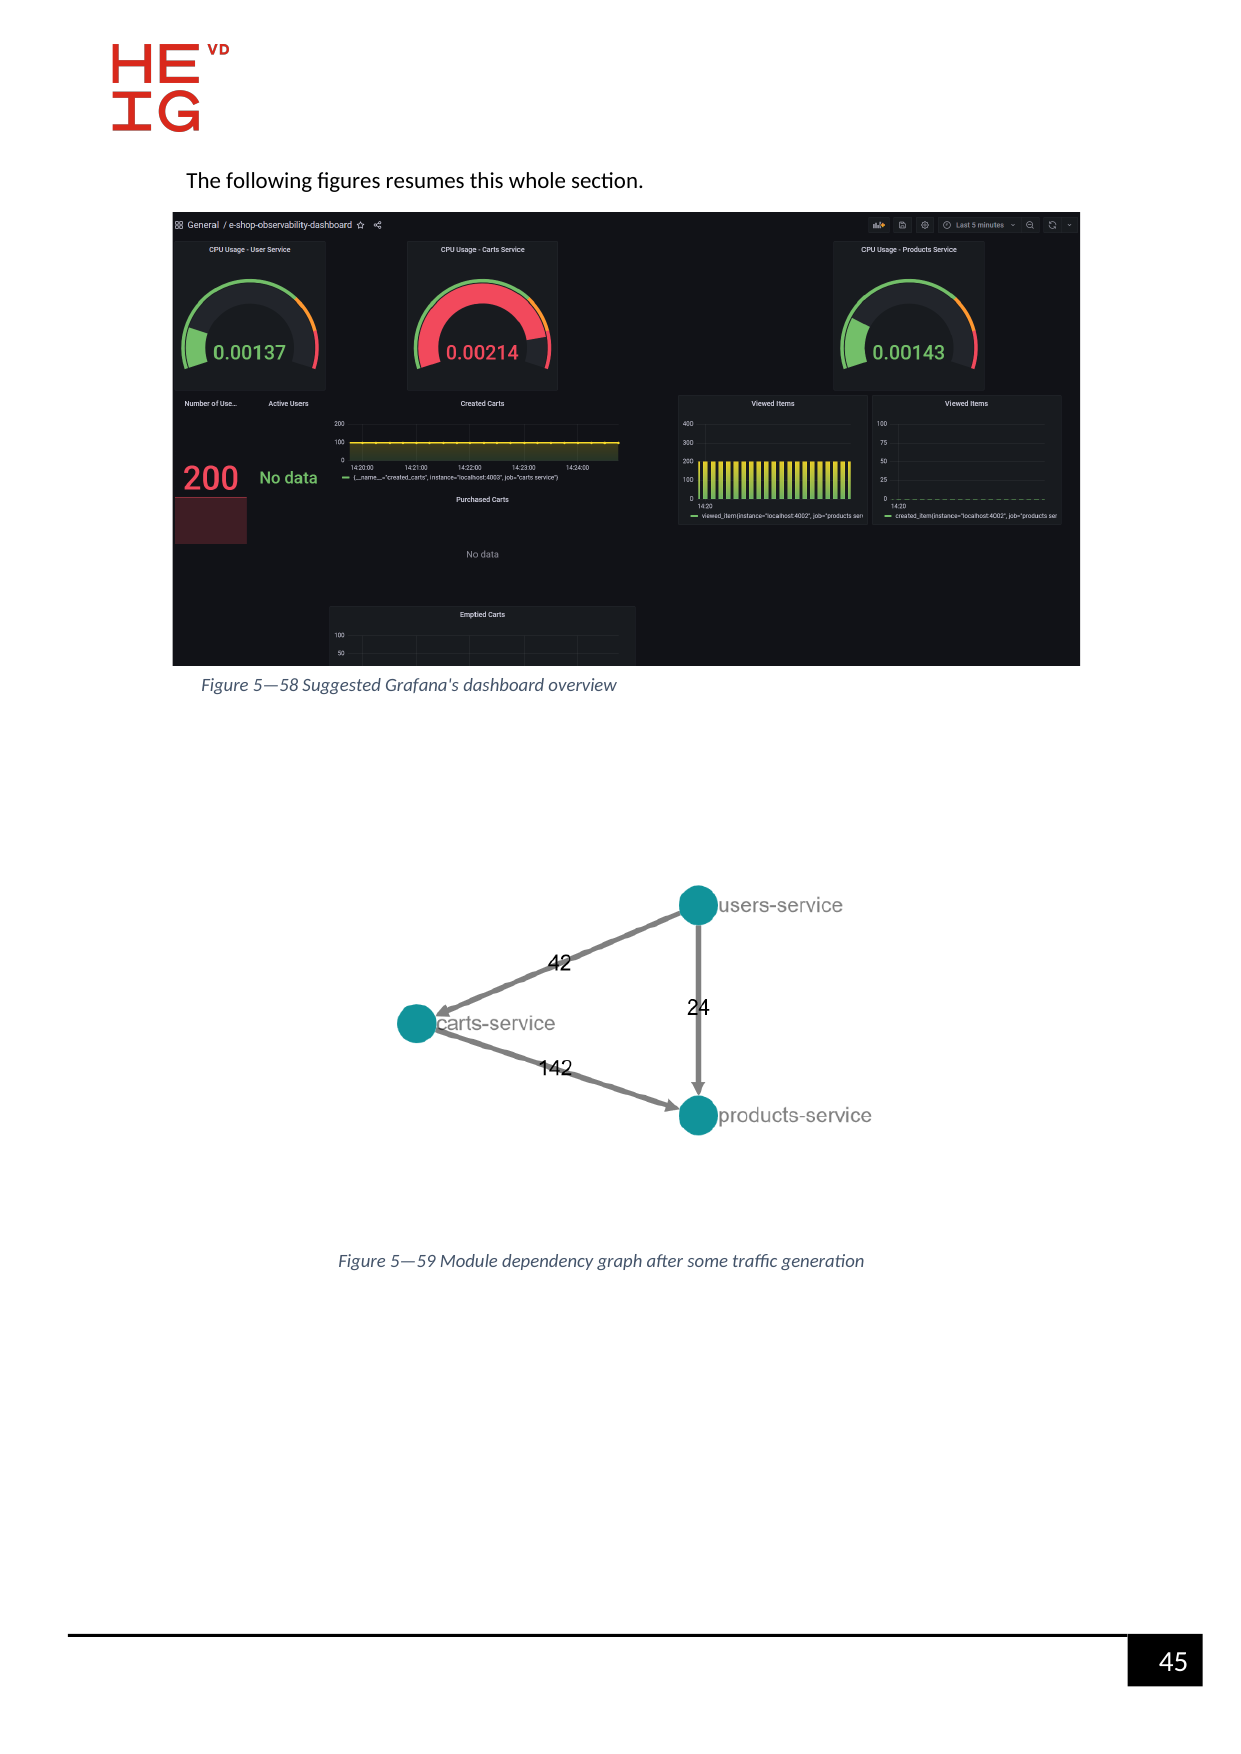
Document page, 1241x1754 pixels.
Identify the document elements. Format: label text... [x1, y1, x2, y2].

picture [216, 760, 989, 1239]
picture [172, 212, 1080, 666]
text The following figures resumes this whole section. [186, 166, 1128, 194]
picture [112, 44, 229, 132]
